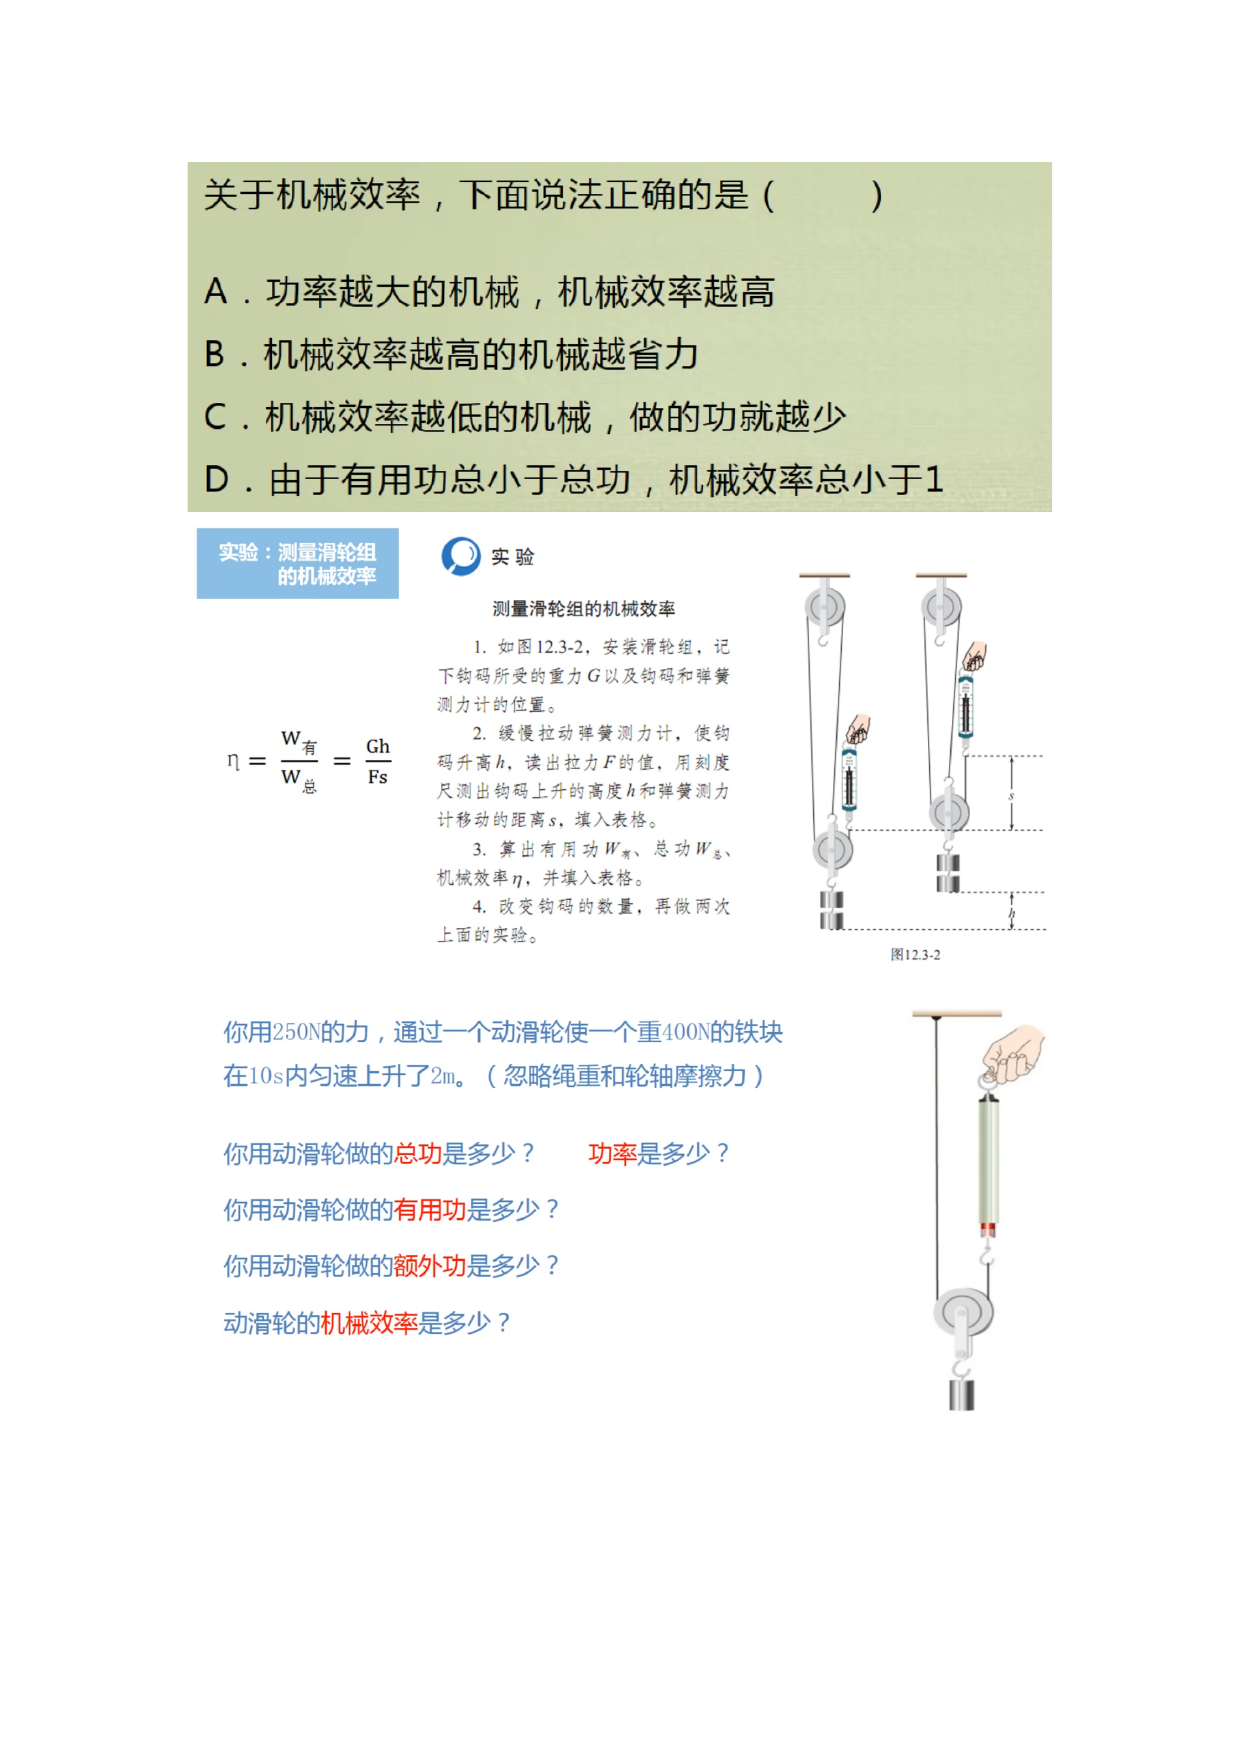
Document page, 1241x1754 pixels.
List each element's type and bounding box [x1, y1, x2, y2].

picture [187, 519, 1053, 967]
picture [187, 162, 1053, 512]
picture [187, 1007, 1050, 1419]
